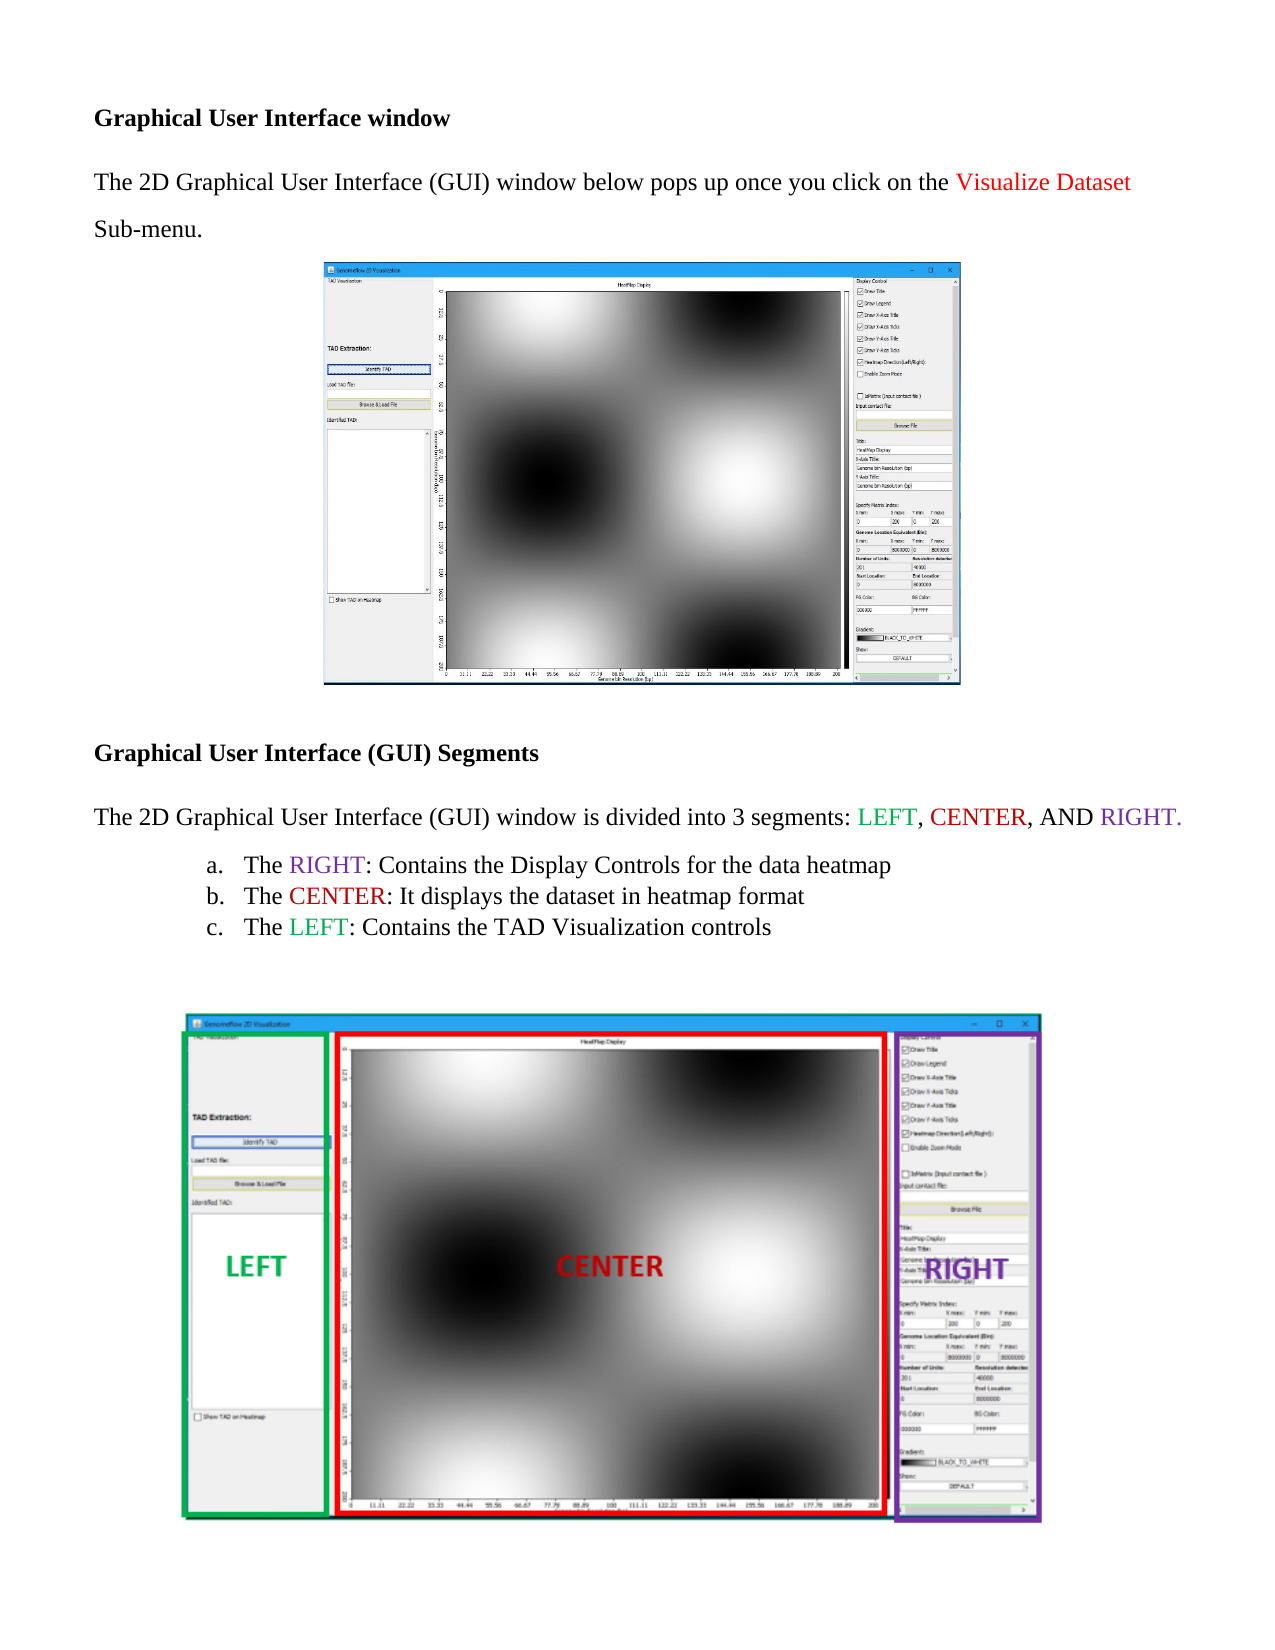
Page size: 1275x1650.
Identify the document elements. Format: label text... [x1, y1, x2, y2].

list The RIGHT: Contains the Display Controls for the data heatmap [206, 850, 1191, 878]
picture [323, 262, 961, 685]
text The 2D Graphical User Interface (GUI) window below pops up once you click on the Visualize Dataset [94, 167, 1191, 196]
subtitle Graphical User Interface (GUI) Segments [94, 738, 1191, 767]
list The CENTER: It displays the dataset in heatmap format [206, 881, 1191, 909]
subtitle Graphical User Interface window [94, 103, 1191, 132]
picture [168, 1005, 1057, 1534]
list The LEFT: Contains the TAD Visualization controls [206, 912, 1191, 941]
text The 2D Graphical User Interface (GUI) window is divided into 3 segments: LEFT, CENTER, AND RIGHT. [94, 802, 1191, 831]
text Sub-menu. [94, 214, 1191, 243]
